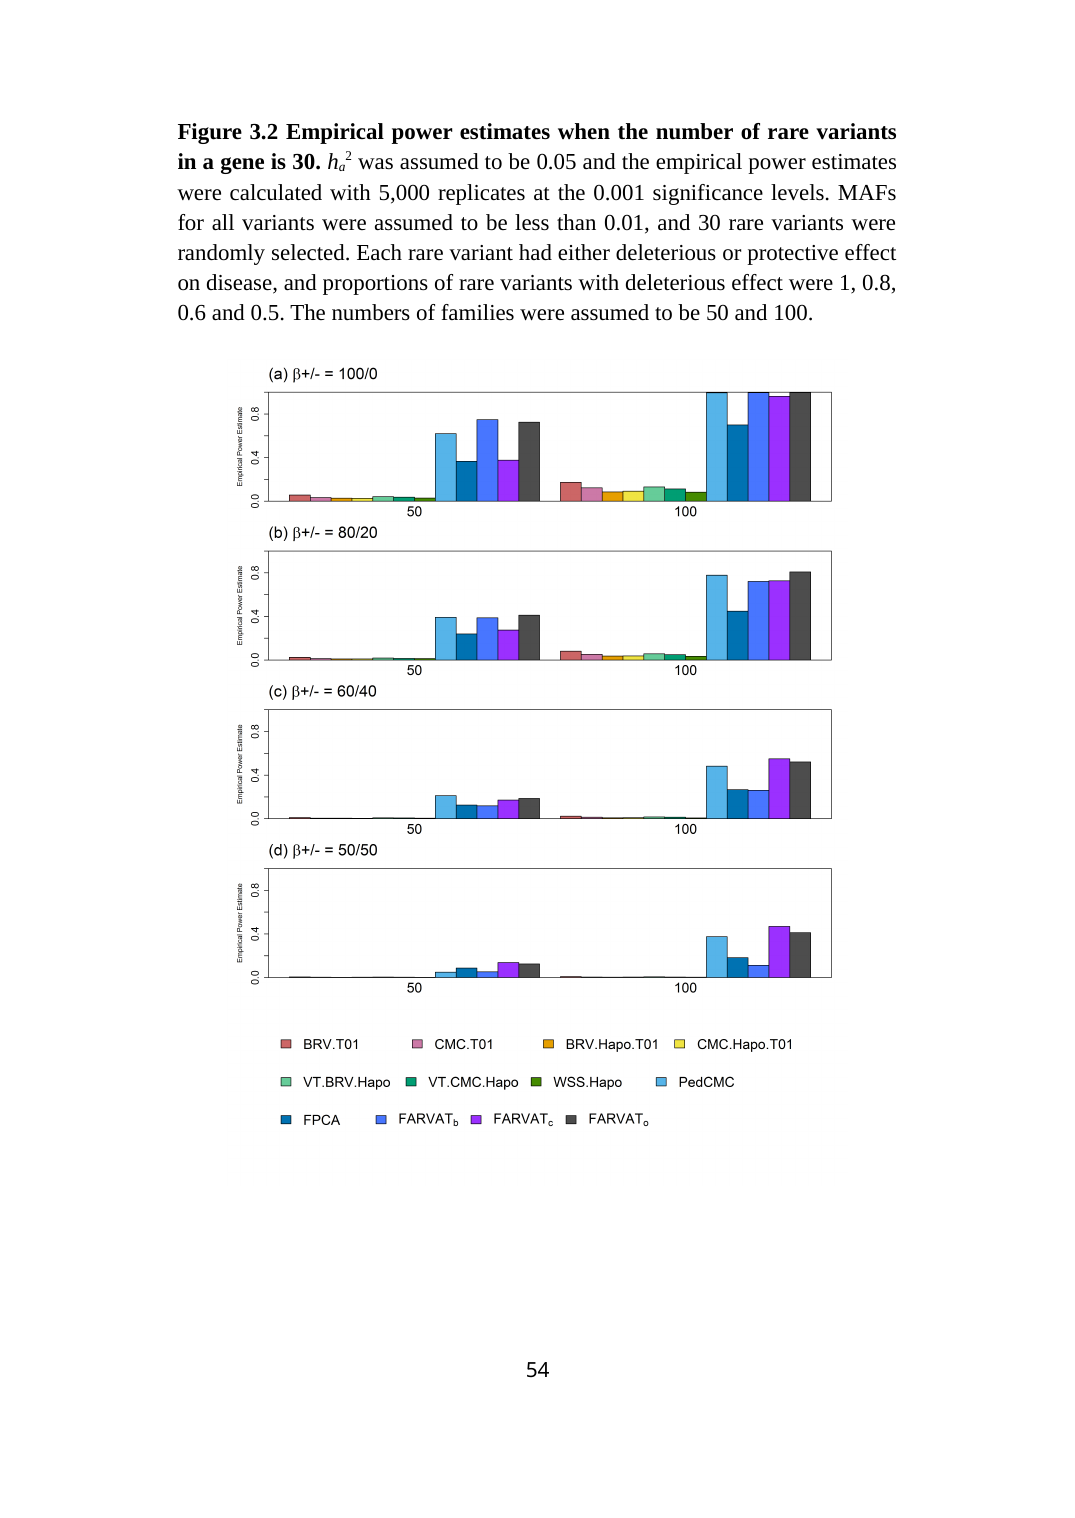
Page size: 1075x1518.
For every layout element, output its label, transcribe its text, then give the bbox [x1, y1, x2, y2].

text Figure 3.2 Empirical power estimates when the number of rare variants in a gene is 30. ha2 was assumed to be 0.05 and the empirical power estimates were calculated with 5,000 replicates at the 0.001 significance levels. MAFs for all variants were assumed to be less than 0.01, and 30 rare variants were randomly selected. Each rare variant had either deleterious or protective effect on disease, and proportions of rare variants with deleterious effect were 1, 0.8, 0.6 and 0.5. The numbers of families were assumed to be 50 and 100. [177, 118, 898, 326]
picture [227, 359, 848, 1186]
